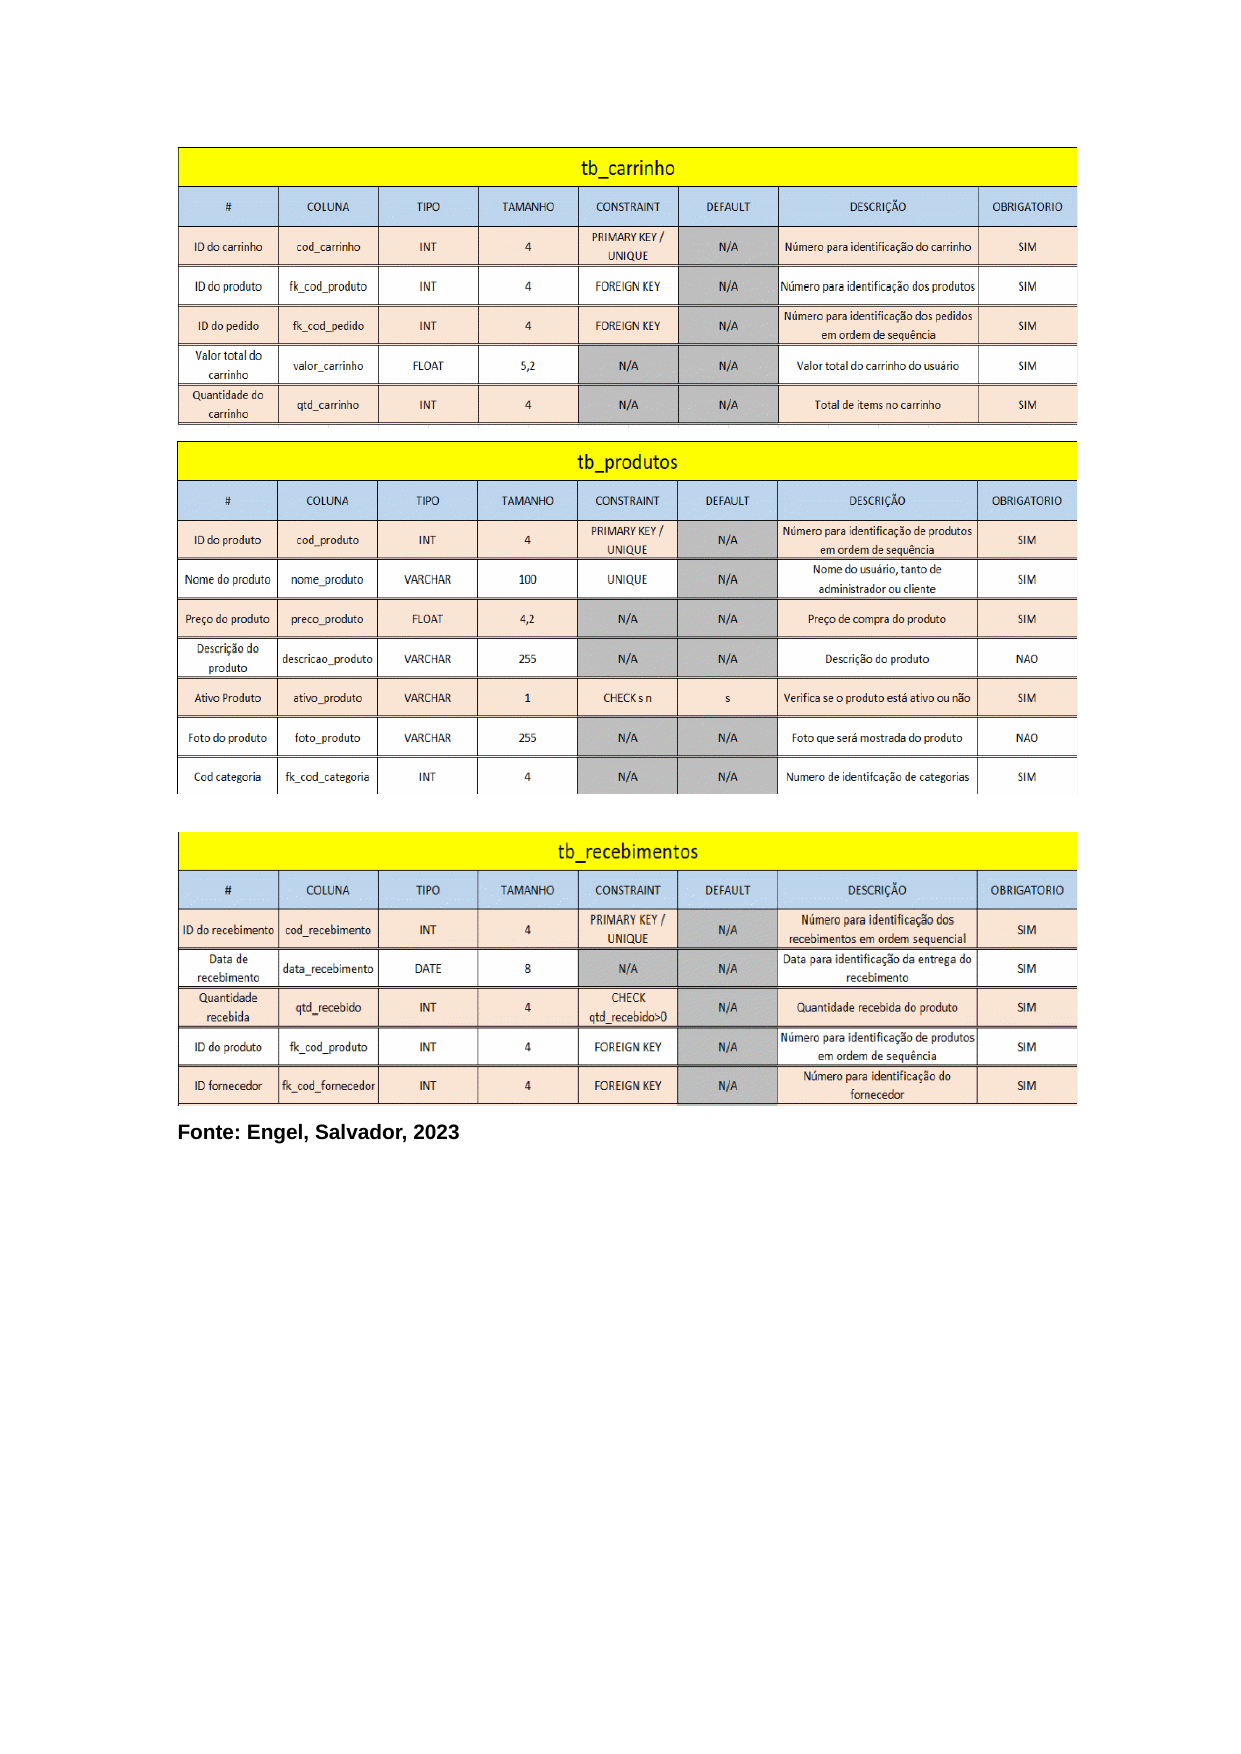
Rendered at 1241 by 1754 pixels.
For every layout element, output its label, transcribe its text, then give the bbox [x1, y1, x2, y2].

text Fonte: Engel, Salvador, 2023 [177, 1120, 1063, 1144]
